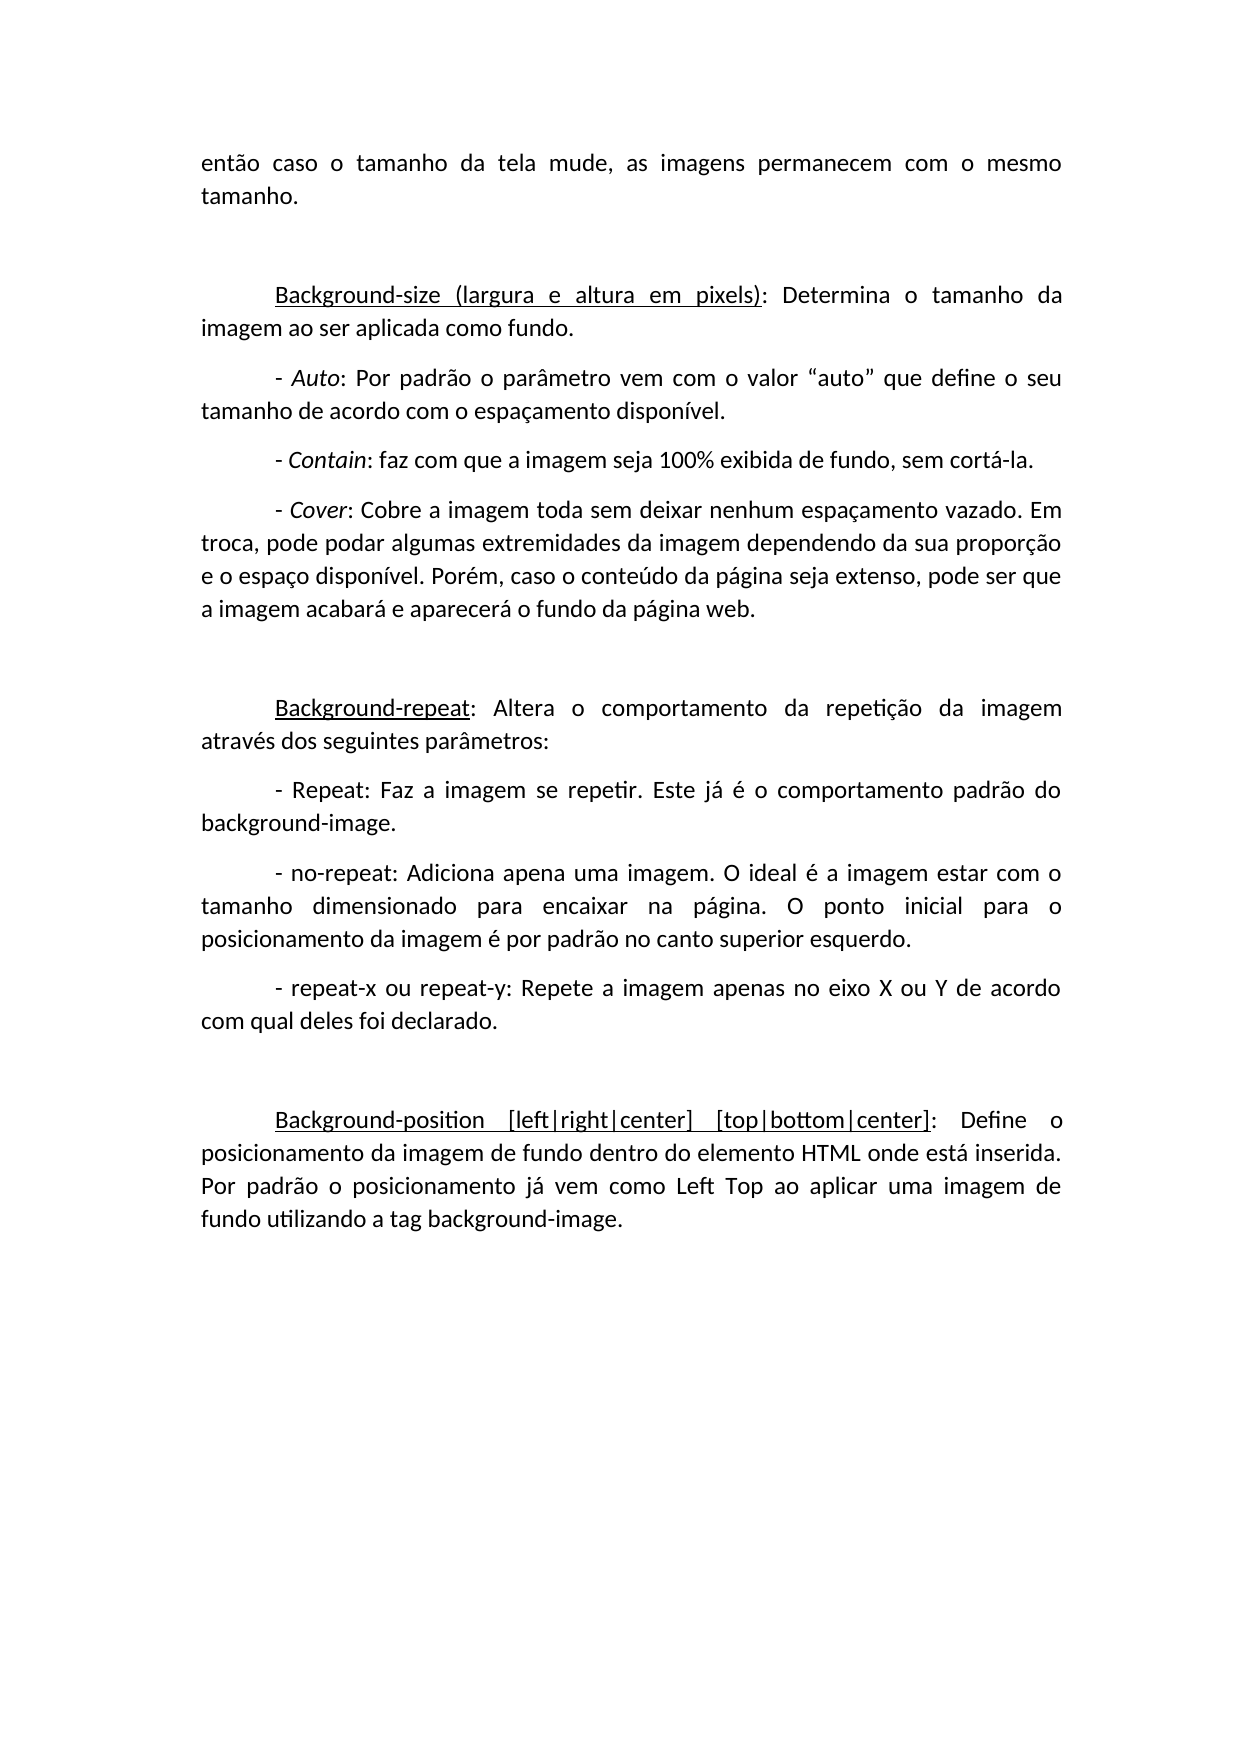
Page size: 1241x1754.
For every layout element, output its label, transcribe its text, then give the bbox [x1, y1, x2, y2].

text Background-repeat: Altera o comportamento da repetição da imagem através dos seguintes parâmetros: [201, 692, 1063, 756]
text Background-size (largura e altura em pixels): Determina o tamanho da imagem ao ser aplicada como fundo. [201, 280, 1063, 343]
text - repeat-x ou repeat-y: Repete a imagem apenas no eixo X ou Y de acordo com qual deles foi declarado. [201, 973, 1063, 1036]
text - Contain: faz com que a imagem seja 100% exibida de fundo, sem cortá-la. [201, 445, 1063, 475]
text - Auto: Por padrão o parâmetro vem com o valor “auto” que define o seu tamanho de acordo com o espaçamento disponível. [201, 362, 1063, 426]
text - Cover: Cobre a imagem toda sem deixar nenhum espaçamento vazado. Em troca, pode podar algumas extremidades da imagem dependendo da sua proporção e o espaço disponível. Porém, caso o conteúdo da página seja extenso, pode ser que a imagem acabará e aparecerá o fundo da página web. [201, 494, 1063, 623]
text Background-position [left|right|center] [top|bottom|center]: Define o posicionamento da imagem de fundo dentro do elemento HTML onde está inserida. Por padrão o posicionamento já vem como Left Top ao aplicar uma imagem de fundo utilizando a tag background-image. [201, 1105, 1063, 1234]
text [201, 148, 1063, 211]
text - Repeat: Faz a imagem se repetir. Este já é o comportamento padrão do background-image. [201, 775, 1063, 838]
text - no-repeat: Adiciona apena uma imagem. O ideal é a imagem estar com o tamanho dimensionado para encaixar na página. O ponto inicial para o posicionamento da imagem é por padrão no canto superior esquerdo. [201, 857, 1063, 953]
